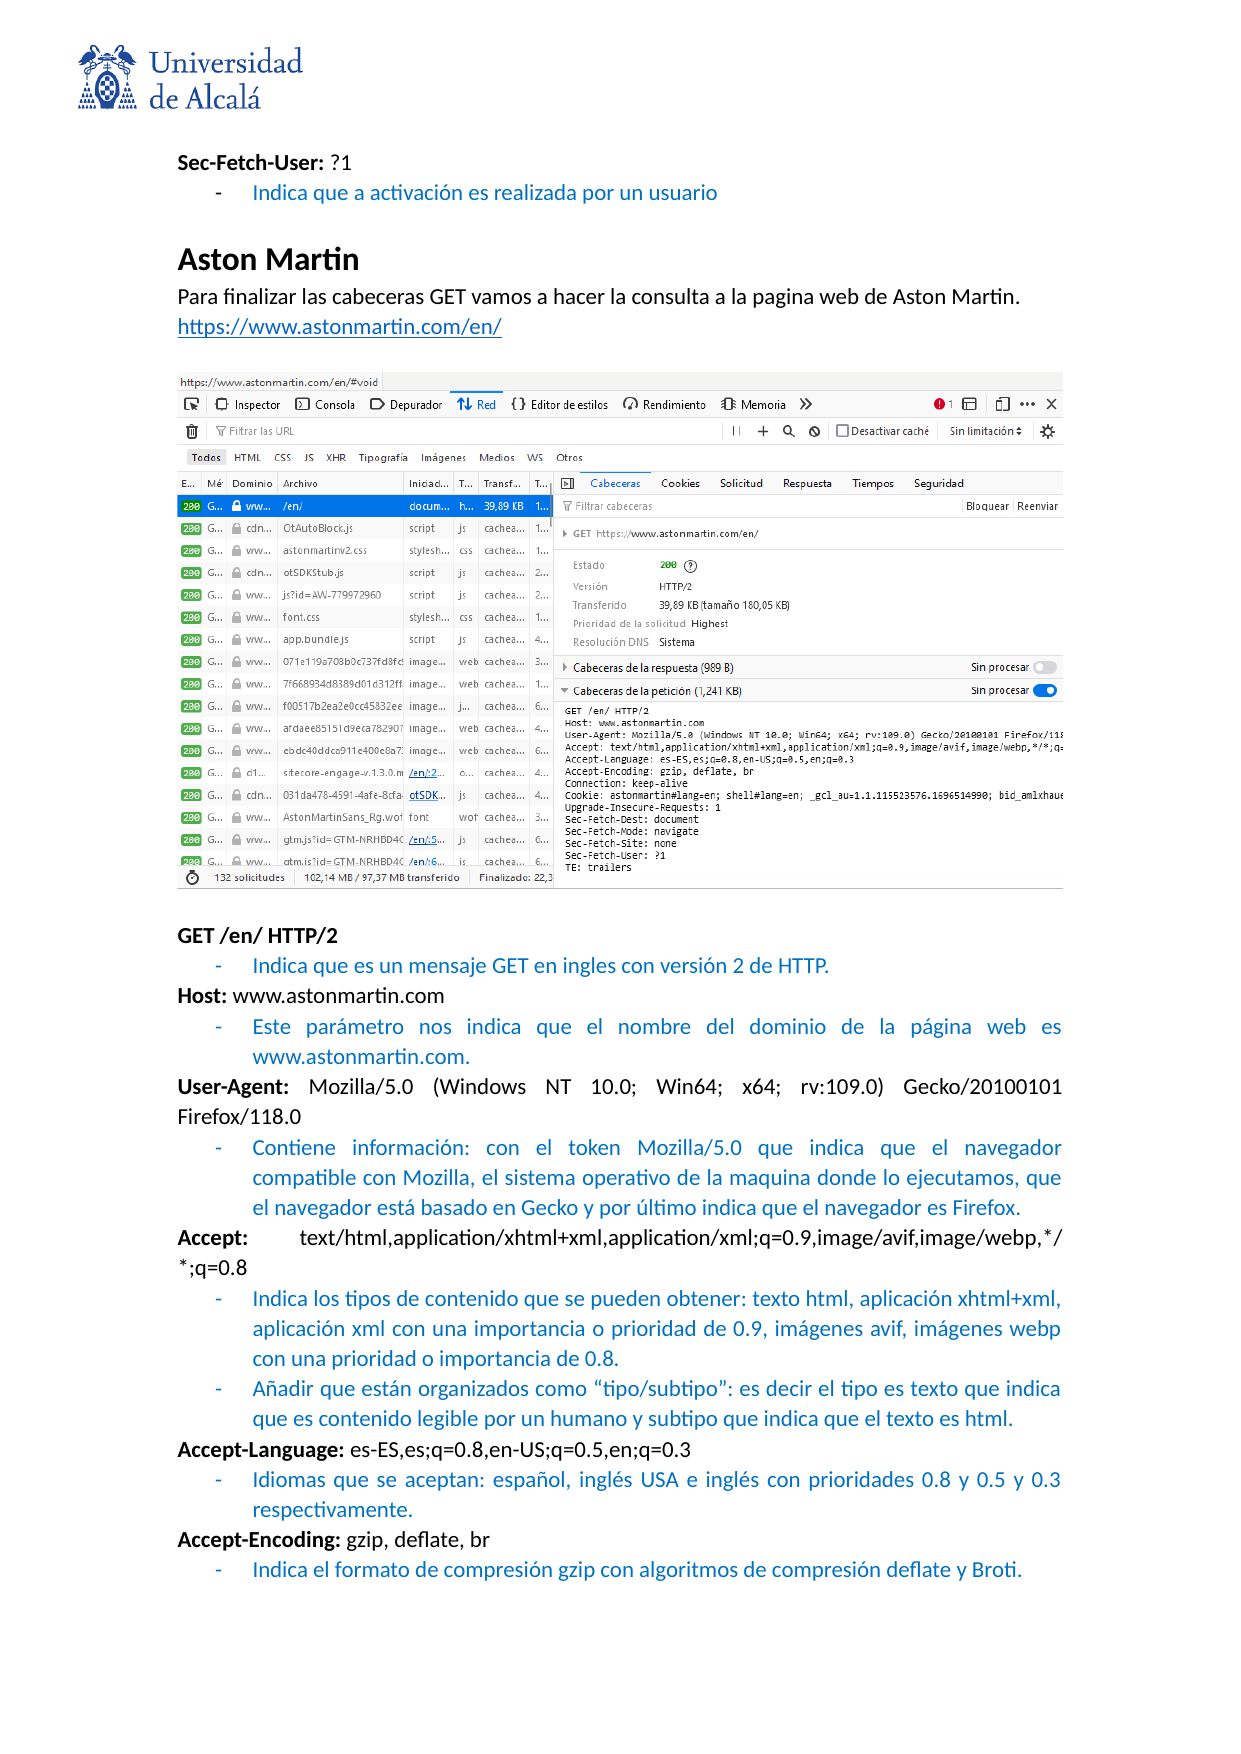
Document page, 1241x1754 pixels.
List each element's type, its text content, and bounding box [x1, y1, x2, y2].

text GET /en/ HTTP/2 [177, 921, 1063, 949]
list Añadir que están organizados como “tipo/subtipo”: es decir el tipo es texto que indica que es contenido legible por un humano y subtipo que indica que el texto es html. [215, 1374, 1063, 1432]
text Host: www.astonmartin.com [177, 982, 1063, 1009]
picture [177, 372, 1063, 889]
list Indica los tipos de contenido que se pueden obtener: texto html, aplicación xhtml+xml, aplicación xml con una importancia o prioridad de 0.9, imágenes avif, imágenes webp con una prioridad o importancia de 0.8. [215, 1284, 1063, 1372]
text Aston Martin [177, 238, 1063, 279]
list Indica que a activación es realizada por un usuario [215, 178, 1063, 206]
list Indica el formato de compresión gzip con algoritmos de compresión deflate y Broti. [215, 1556, 1063, 1583]
list Idiomas que se aceptan: español, inglés USA e inglés con prioridades 0.8 y 0.5 y 0.3 respectivamente. [215, 1465, 1063, 1523]
text https://www.astonmartin.com/en/ [177, 312, 1063, 340]
list Contiene información: con el token Mozilla/5.0 que indica que el navegador compatible con Mozilla, el sistema operativo de la maquina donde lo ejecutamos, que el navegador está basado en Gecko y por último indica que el navegador es Firefox. [215, 1133, 1063, 1221]
list Indica que es un mensaje GET en ingles con versión 2 de HTTP. [215, 951, 1063, 979]
text Para finalizar las cabeceras GET vamos a hacer la consulta a la pagina web de Aston Martin. [177, 282, 1063, 310]
text Accept-Language: es-ES,es;q=0.8,en-US;q=0.5,en;q=0.3 [177, 1435, 1063, 1463]
text Accept-Encoding: gzip, deflate, br [177, 1525, 1063, 1553]
picture [71, 36, 310, 117]
list Este parámetro nos indica que el nombre del dominio de la página web es www.astonmartin.com. [215, 1012, 1063, 1070]
text Sec-Fetch-User: ?1 [177, 148, 1063, 176]
text Accept: text/html,application/xhtml+xml,application/xml;q=0.9,image/avif,image/webp,*/*;q=0.8 [177, 1223, 1063, 1281]
text User-Agent: Mozilla/5.0 (Windows NT 10.0; Win64; x64; rv:109.0) Gecko/20100101 Firefox/118.0 [177, 1072, 1063, 1130]
